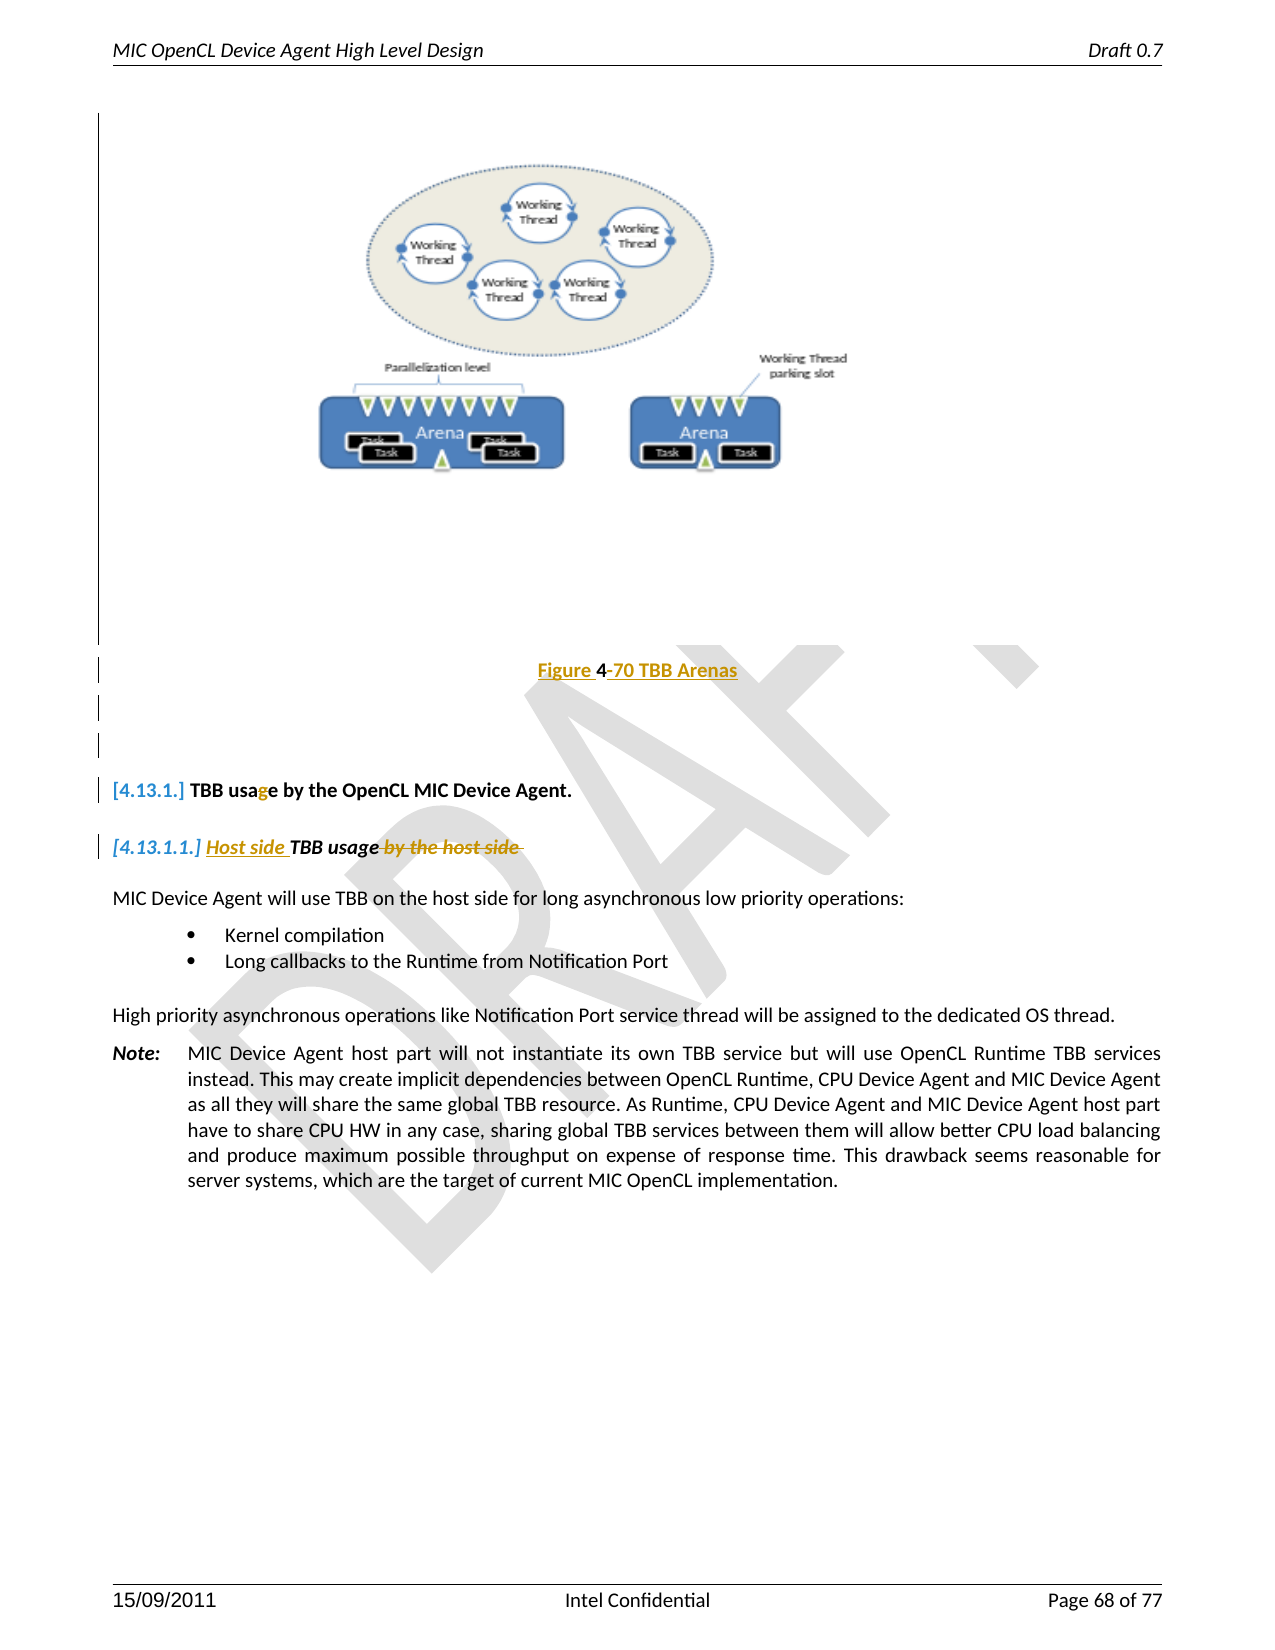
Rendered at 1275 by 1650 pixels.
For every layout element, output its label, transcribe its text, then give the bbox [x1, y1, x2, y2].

text Note: MIC Device Agent host part will not instantiate its own TBB service but will use OpenCL Runtime TBB services instead. This may create implicit dependencies between OpenCL Runtime, CPU Device Agent and MIC Device Agent as all they will share the same global TBB resource. As Runtime, CPU Device Agent and MIC Device Agent host part have to share CPU HW in any case, sharing global TBB services between them will allow better CPU load balancing and produce maximum possible throughput on expense of response time. This drawback seems reasonable for server systems, which are the target of current MIC OpenCL implementation. [112, 1041, 1162, 1193]
list Kernel compilation [187, 923, 1162, 948]
text MIC Device Agent will use TBB on the host side for long asynchronous low priority operations: [112, 885, 1162, 910]
list Long callbacks to the Runtime from Notification Port [187, 948, 1162, 973]
subtitle TBB usage [112, 834, 1162, 859]
subtitle TBB usae by the OpenCL MIC Device Agent. [112, 777, 1162, 803]
text High priority asynchronous operations like Notification Port service thread will be assigned to the dedicated OS thread. [112, 1003, 1162, 1028]
text ‎4 [112, 657, 1162, 683]
